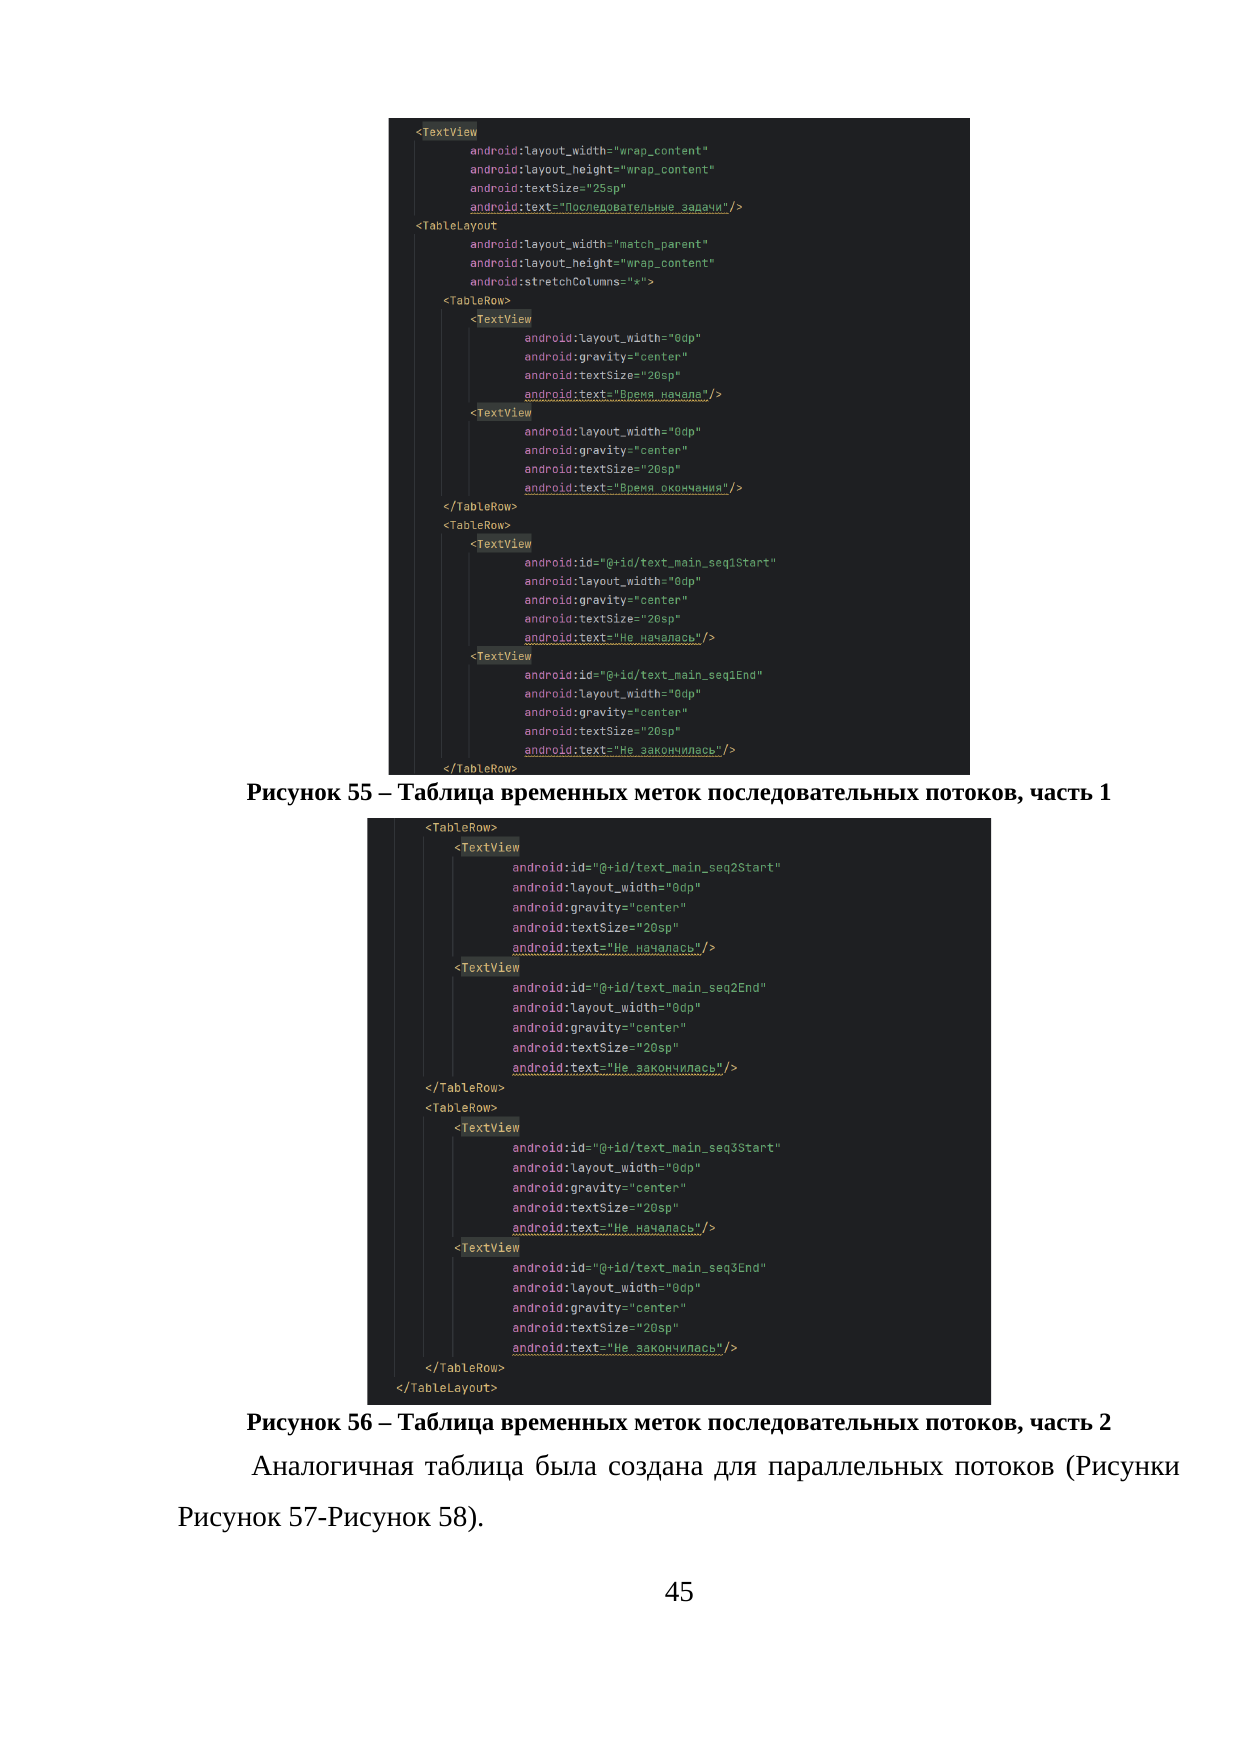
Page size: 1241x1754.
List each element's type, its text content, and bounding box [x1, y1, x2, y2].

picture [388, 118, 970, 775]
text Рисунок 55 – Таблица временных меток последовательных потоков, часть 1 [177, 777, 1181, 806]
picture [367, 818, 992, 1405]
text Аналогичная таблица была создана для параллельных потоков (Рисунки Рисунок 57-Рисунок 58). [177, 1448, 1181, 1532]
text Рисунок 56 – Таблица временных меток последовательных потоков, часть 2 [177, 1407, 1181, 1436]
